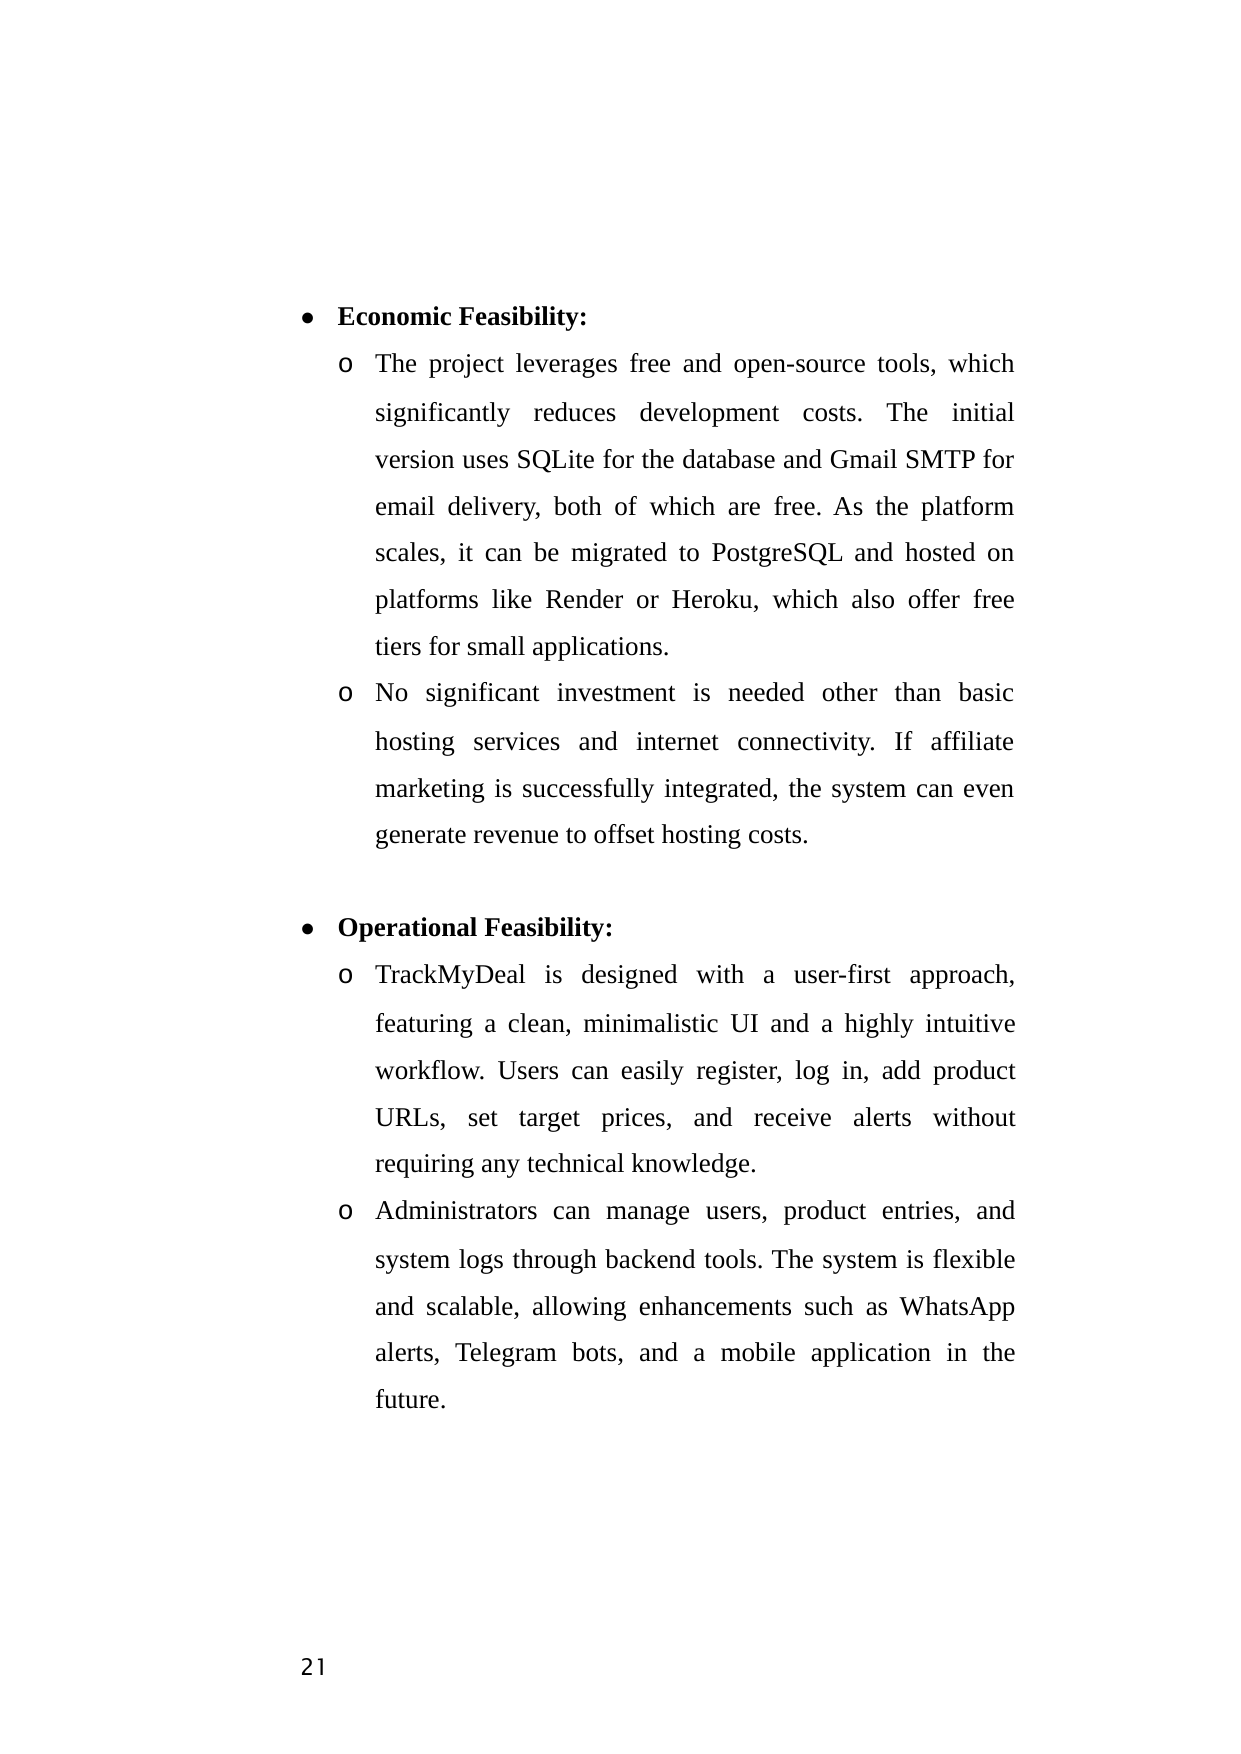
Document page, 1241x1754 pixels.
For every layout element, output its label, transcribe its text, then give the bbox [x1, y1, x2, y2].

list Economic Feasibility: [300, 300, 1015, 332]
list The project leverages free and open-source tools, which significantly reduces development costs. The initial version uses SQLite for the database and Gmail SMTP for email delivery, both of which are free. As the platform scales, it can be migrated to PostgreSQL and hosted on platforms like Render or Heroku, which also offer free tiers for small applications. [337, 347, 1015, 661]
list No significant investment is needed other than basic hosting services and internet connectivity. If affiliate marketing is successfully integrated, the system can even generate revenue to offset hosting costs. [337, 676, 1015, 850]
list Administrators can manage users, product entries, and system logs through backend tools. The system is flexible and scalable, allowing enhancements such as WhatsApp alerts, Telegram bots, and a mobile application in the future. [337, 1194, 1016, 1414]
list Operational Feasibility: [300, 911, 1015, 943]
list TrackMyDeal is designed with a user-first approach, featuring a clean, minimalistic UI and a highly intuitive workflow. Users can easily register, log in, add product URLs, set target prices, and receive alerts without requiring any technical knowledge. [337, 958, 1016, 1178]
